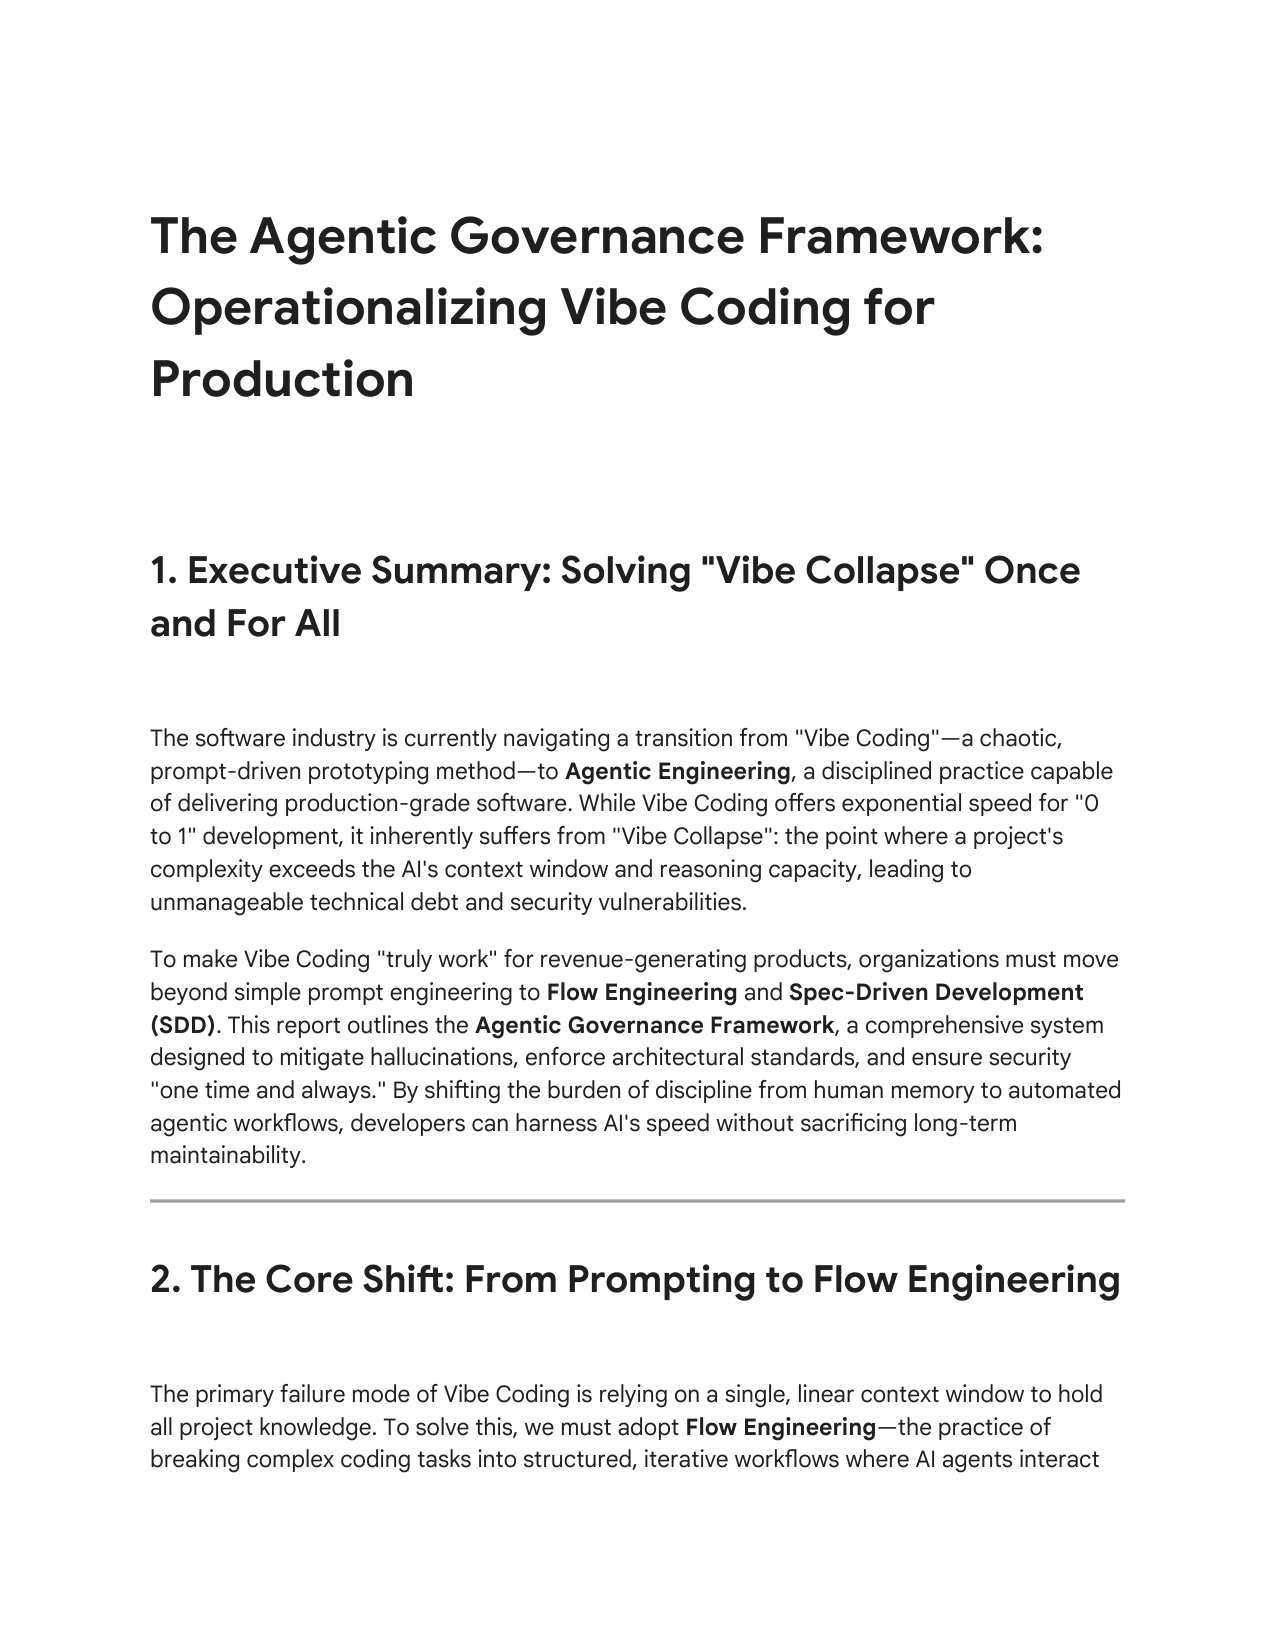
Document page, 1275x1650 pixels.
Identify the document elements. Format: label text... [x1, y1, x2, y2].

text To make Vibe Coding "truly work" for revenue-generating products, organizations must move beyond simple prompt engineering to Flow Engineering and Spec-Driven Development (SDD). This report outlines the Agentic Governance Framework, a comprehensive system designed to mitigate hallucinations, enforce architectural standards, and ensure security "one time and always." By shifting the burden of discipline from human memory to automated agentic workflows, developers can harness AI's speed without sacrificing long-term maintainability. [150, 946, 1125, 1171]
subtitle 2. The Core Shift: From Prompting to Flow Engineering [150, 1256, 1125, 1303]
subtitle 1. Executive Summary: Solving "Vibe Collapse" Once and For All [150, 547, 1125, 647]
subtitle The Agentic Governance Framework: Operationalizing Vibe Coding for Production [150, 205, 1125, 410]
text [150, 1380, 1125, 1474]
text The software industry is currently navigating a transition from "Vibe Coding"—a chaotic, prompt-driven prototyping method—to Agentic Engineering, a disciplined practice capable of delivering production-grade software. While Vibe Coding offers exponential speed for "0 to 1" development, it inherently suffers from "Vibe Collapse": the point where a project's complexity exceeds the AI's context window and reasoning capacity, leading to unmanageable technical debt and security vulnerabilities. [150, 724, 1125, 917]
